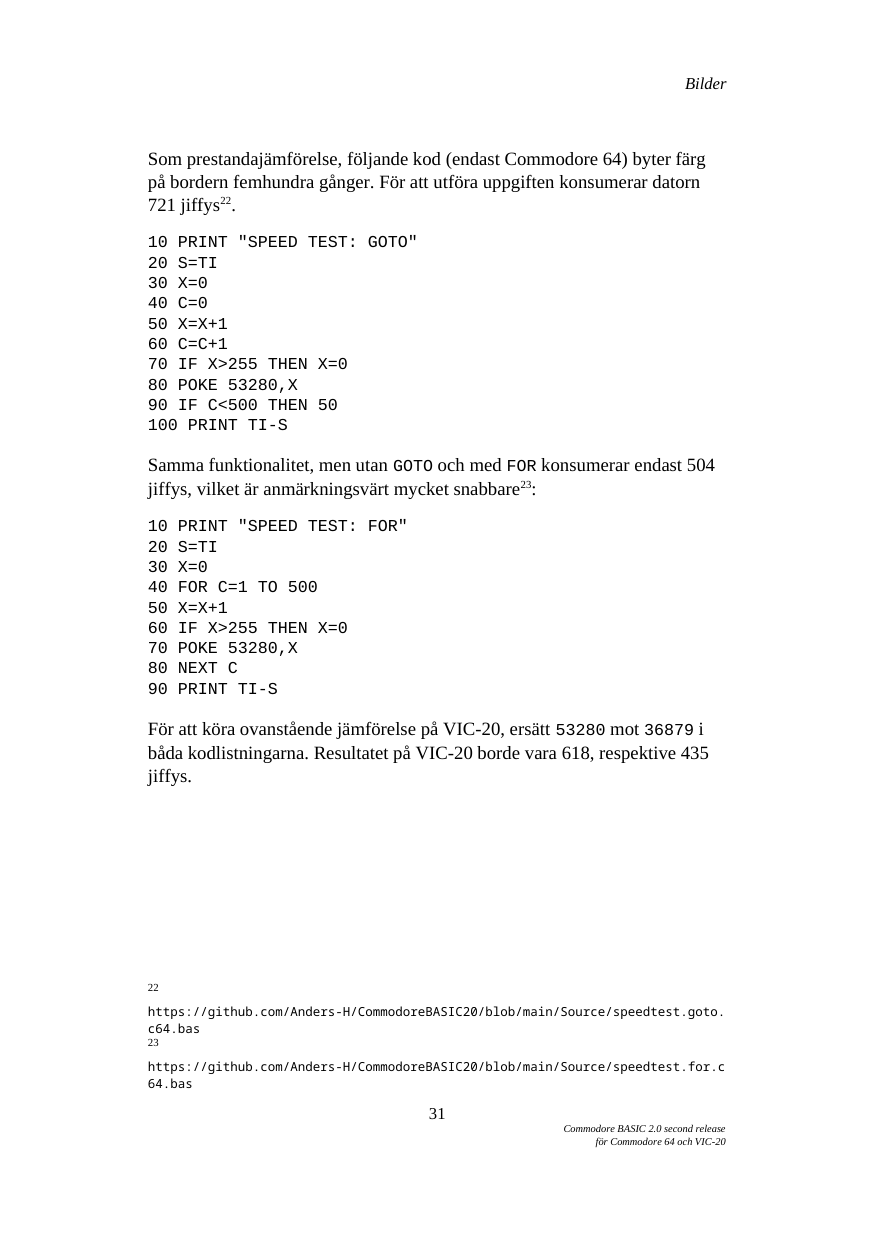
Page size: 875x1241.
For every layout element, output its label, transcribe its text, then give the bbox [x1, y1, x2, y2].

text Samma funktionalitet, men utan GOTO och med FOR konsumerar endast 504 jiffys, vilket är anmärkningsvärt mycket snabbare: [148, 454, 726, 499]
text 10 PRINT "SPEED TEST: FOR" 20 S=TI 30 X=0 40 FOR C=1 TO 500 50 X=X+1 60 IF X>255 THEN X=0 70 POKE 53280,X 80 NEXT C 90 PRINT TI-S [148, 518, 726, 699]
text Som prestandajämförelse, följande kod (endast Commodore 64) byter färg på bordern femhundra gånger. För att utföra uppgiften konsumerar datorn 721 jiffys. [148, 148, 726, 216]
text För att köra ovanstående jämförelse på VIC-20, ersätt 53280 mot 36879 i båda kodlistningarna. Resultatet på VIC-20 borde vara 618, respektive 435 jiffys. [148, 717, 726, 786]
text 10 PRINT "SPEED TEST: GOTO" 20 S=TI 30 X=0 40 C=0 50 X=X+1 60 C=C+1 70 IF X>255 THEN X=0 80 POKE 53280,X 90 IF C<500 THEN 50 100 PRINT TI-S [148, 234, 726, 436]
